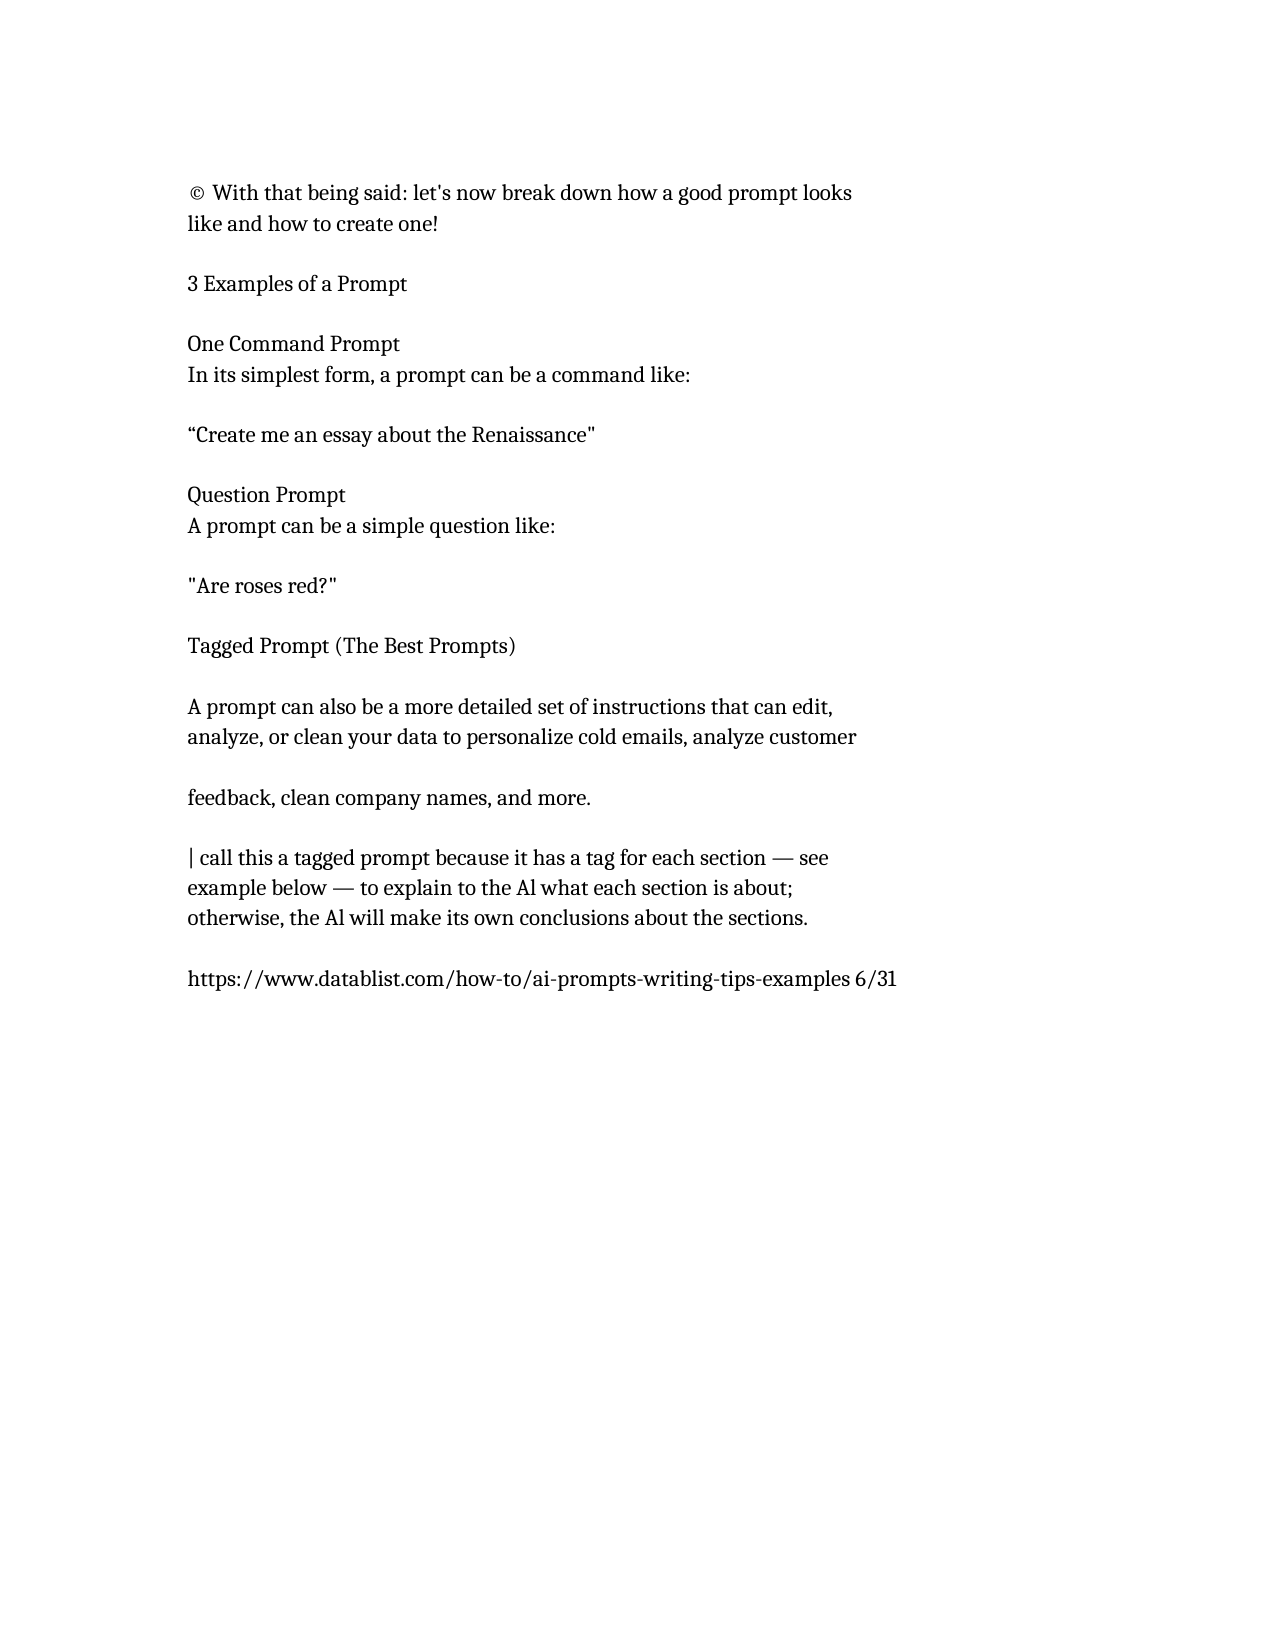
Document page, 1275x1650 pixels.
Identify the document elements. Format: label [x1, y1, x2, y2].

text [187, 150, 1087, 1022]
